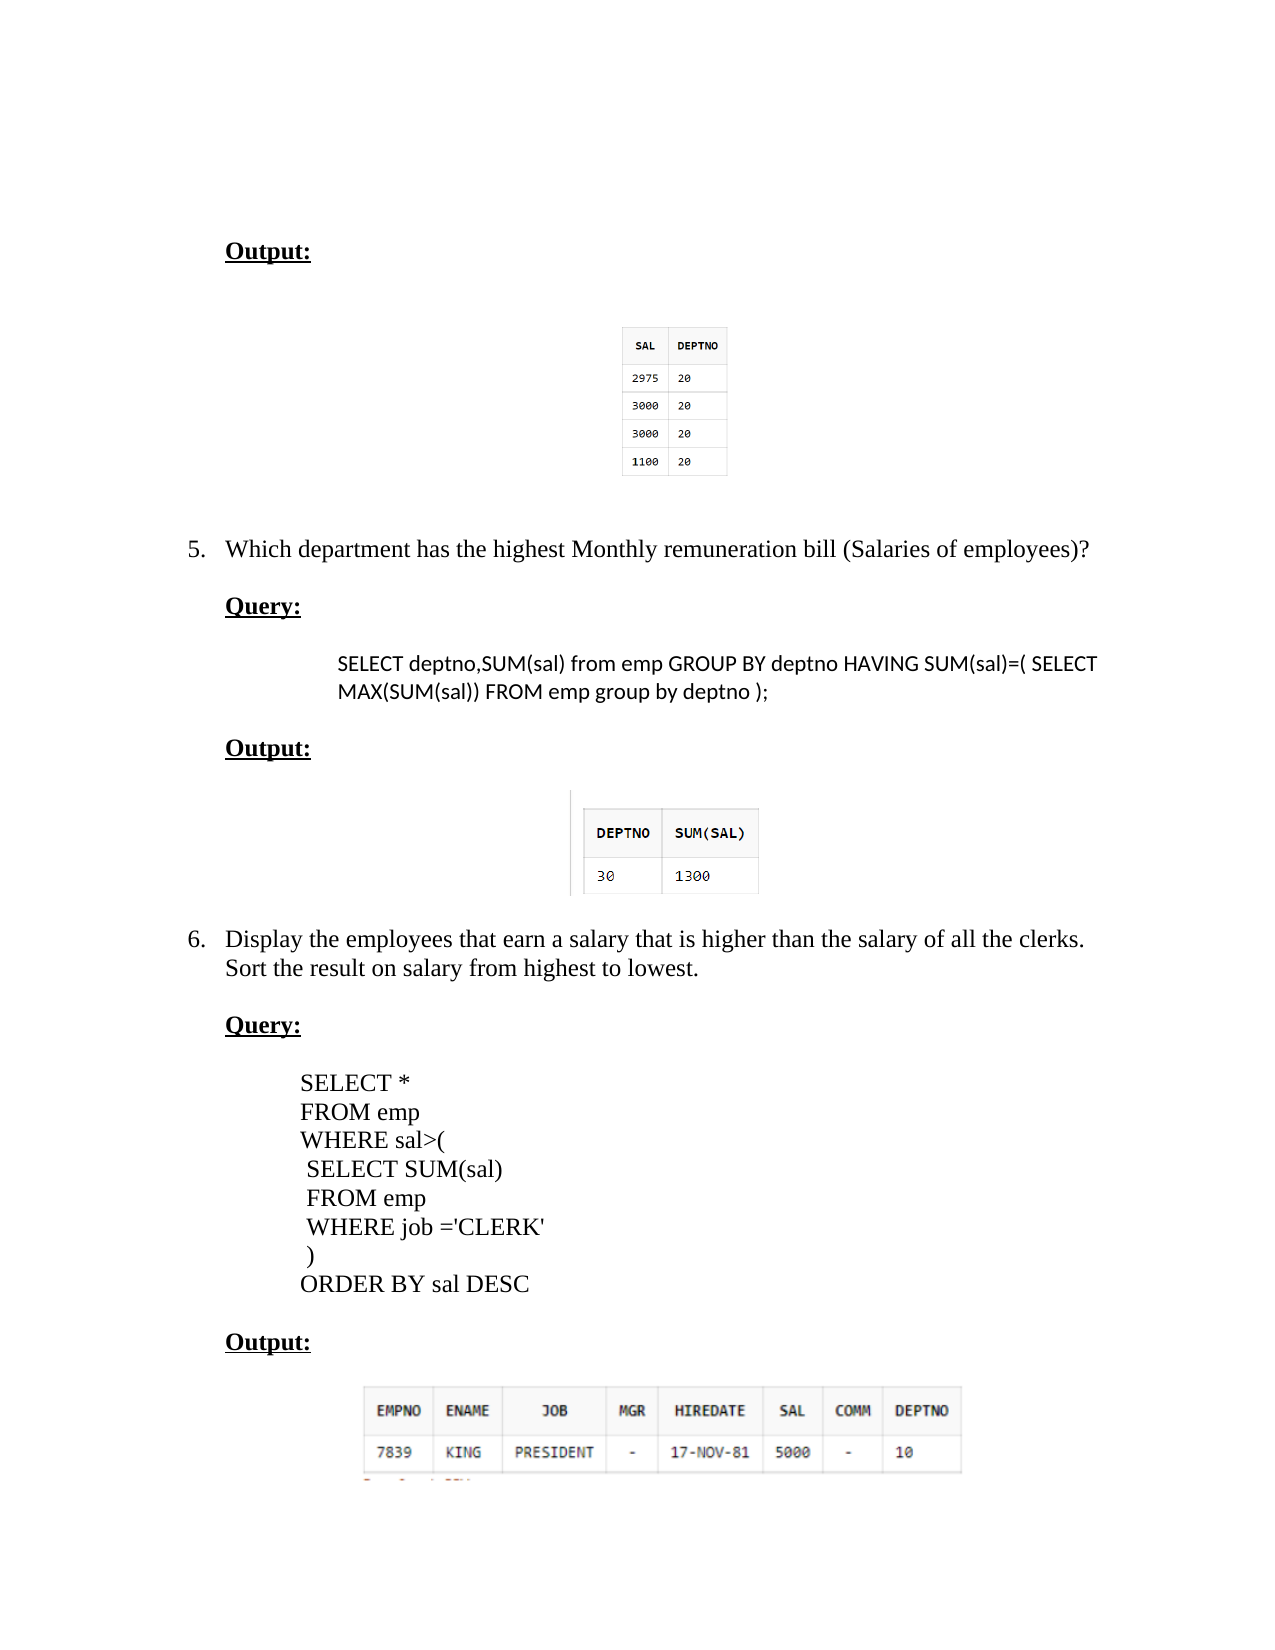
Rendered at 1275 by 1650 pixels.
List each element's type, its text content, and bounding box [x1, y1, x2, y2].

list SELECT SUM(sal) [300, 1154, 1125, 1183]
picture [621, 322, 729, 477]
list SELECT * [300, 1068, 1125, 1097]
list ORDER BY sal DESC [300, 1269, 1125, 1298]
list WHERE job ='CLERK' [300, 1212, 1125, 1240]
list FROM emp [300, 1097, 1125, 1125]
list Display the employees that earn a salary that is higher than the salary of all the clerks. Sort the result on salary from highest to lowest. [187, 924, 1125, 982]
list SELECT deptno,SUM(sal) from emp GROUP BY deptno HAVING SUM(sal)=( SELECT MAX(SUM(sal)) FROM emp group by deptno ); [337, 649, 1125, 705]
text Output: [225, 733, 1125, 762]
list FROM emp [300, 1183, 1125, 1212]
list WHERE sal>( [300, 1125, 1125, 1154]
text Query: [225, 1010, 1125, 1039]
picture [568, 790, 782, 896]
picture [362, 1384, 988, 1484]
text Output: [225, 236, 1125, 265]
list Which department has the highest Monthly remuneration bill (Salaries of employees)? [187, 534, 1125, 562]
list ) [300, 1240, 1125, 1269]
text Query: [225, 591, 1125, 620]
text Output: [225, 1327, 1125, 1355]
